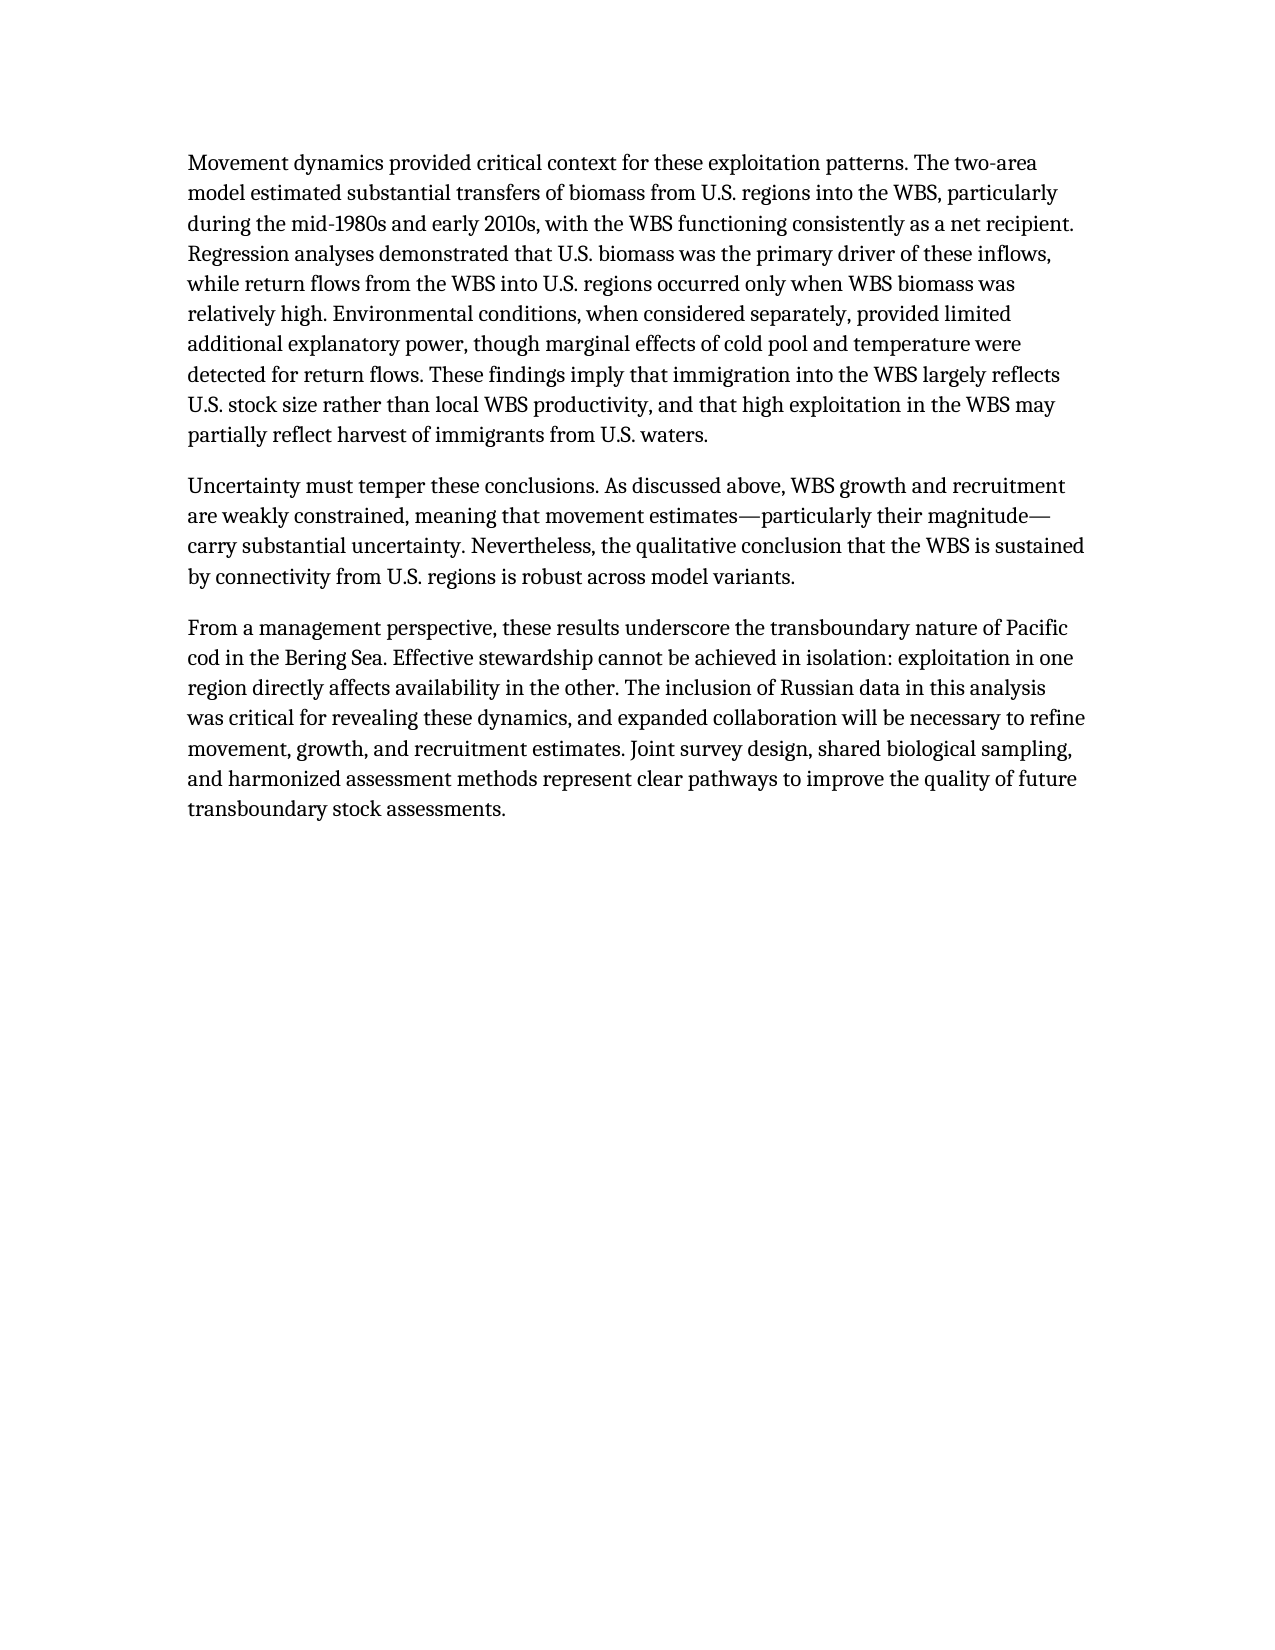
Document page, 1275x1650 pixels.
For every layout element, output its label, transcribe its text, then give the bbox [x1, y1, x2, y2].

text Movement dynamics provided critical context for these exploitation patterns. The two-area model estimated substantial transfers of biomass from U.S. regions into the WBS, particularly during the mid-1980s and early 2010s, with the WBS functioning consistently as a net recipient. Regression analyses demonstrated that U.S. biomass was the primary driver of these inflows, while return flows from the WBS into U.S. regions occurred only when WBS biomass was relatively high. Environmental conditions, when considered separately, provided limited additional explanatory power, though marginal effects of cold pool and temperature were detected for return flows. These findings imply that immigration into the WBS largely reflects U.S. stock size rather than local WBS productivity, and that high exploitation in the WBS may partially reflect harvest of immigrants from U.S. waters. [187, 150, 1087, 448]
text From a management perspective, these results underscore the transboundary nature of Pacific cod in the Bering Sea. Effective stewardship cannot be achieved in isolation: exploitation in one region directly affects availability in the other. The inclusion of Russian data in this analysis was critical for revealing these dynamics, and expanded collaboration will be necessary to refine movement, growth, and recruitment estimates. Joint survey design, shared biological sampling, and harmonized assessment methods represent clear pathways to improve the quality of future transboundary stock assessments. [187, 614, 1087, 822]
text Uncertainty must temper these conclusions. As discussed above, WBS growth and recruitment are weakly constrained, meaning that movement estimates—particularly their magnitude—carry substantial uncertainty. Nevertheless, the qualitative conclusion that the WBS is sustained by connectivity from U.S. regions is robust across model variants. [187, 473, 1087, 590]
